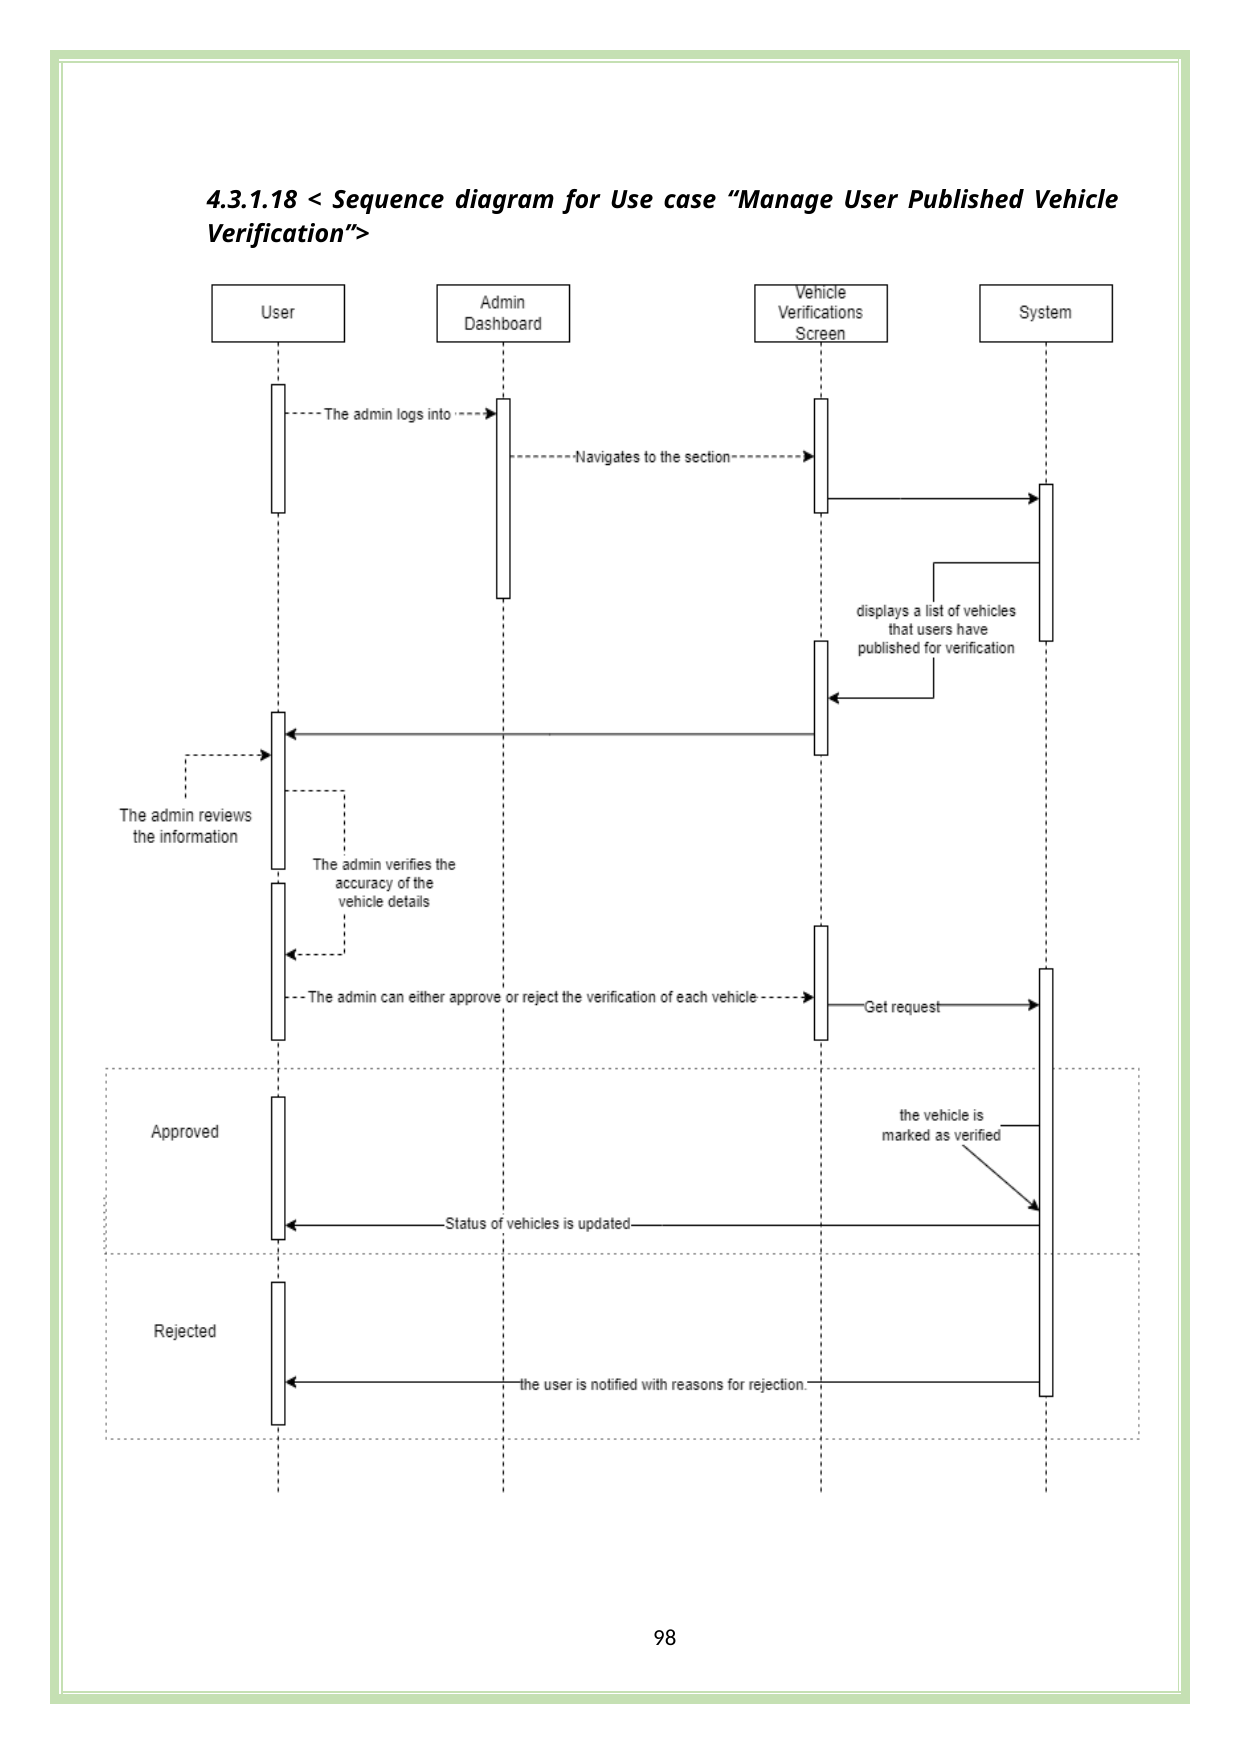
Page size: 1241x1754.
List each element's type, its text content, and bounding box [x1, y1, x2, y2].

picture [103, 283, 1141, 1497]
text 4.3.1.18 < Sequence diagram for Use case “Manage User Published Vehicle Verification”> [207, 182, 1122, 250]
